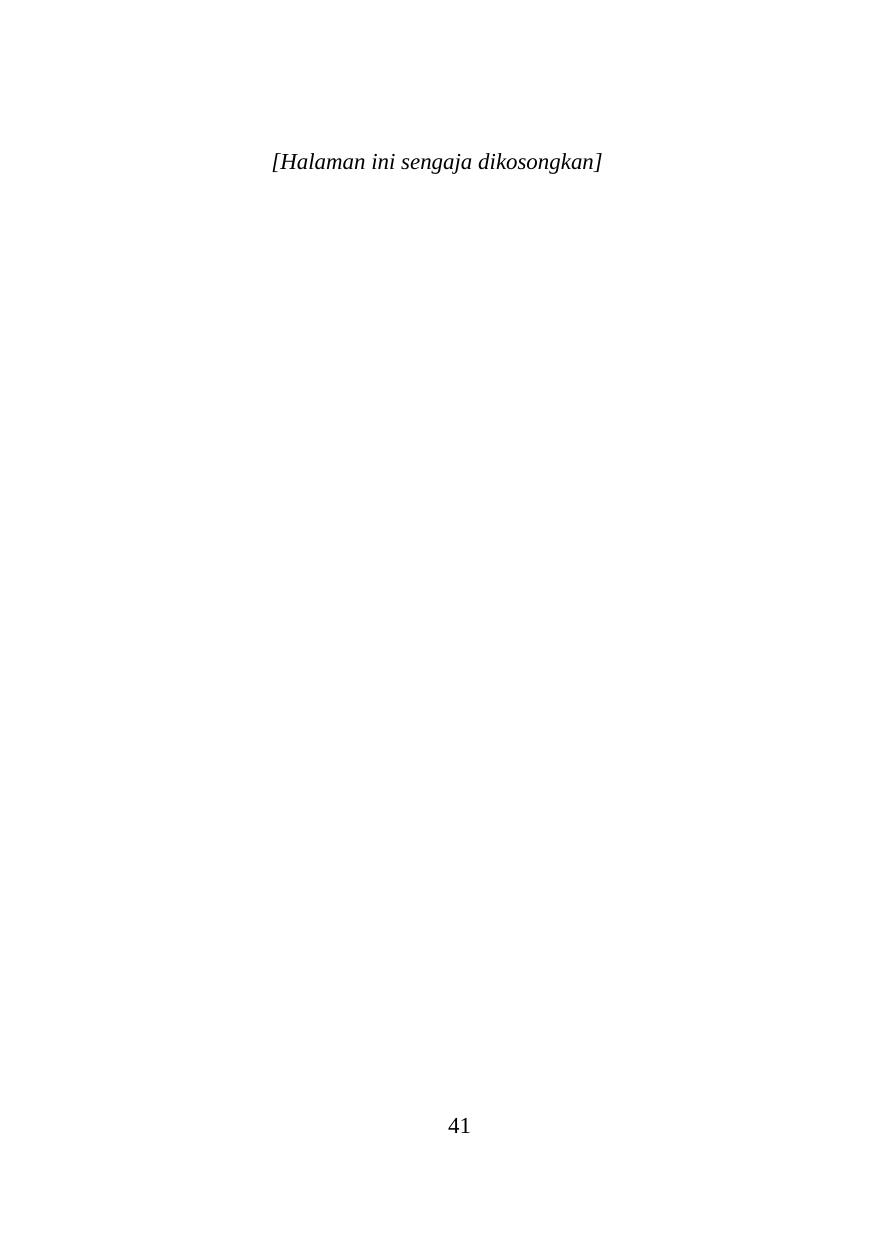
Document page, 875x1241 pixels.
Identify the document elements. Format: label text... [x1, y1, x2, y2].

text [Halaman ini sengaja dikosongkan] [118, 148, 756, 174]
